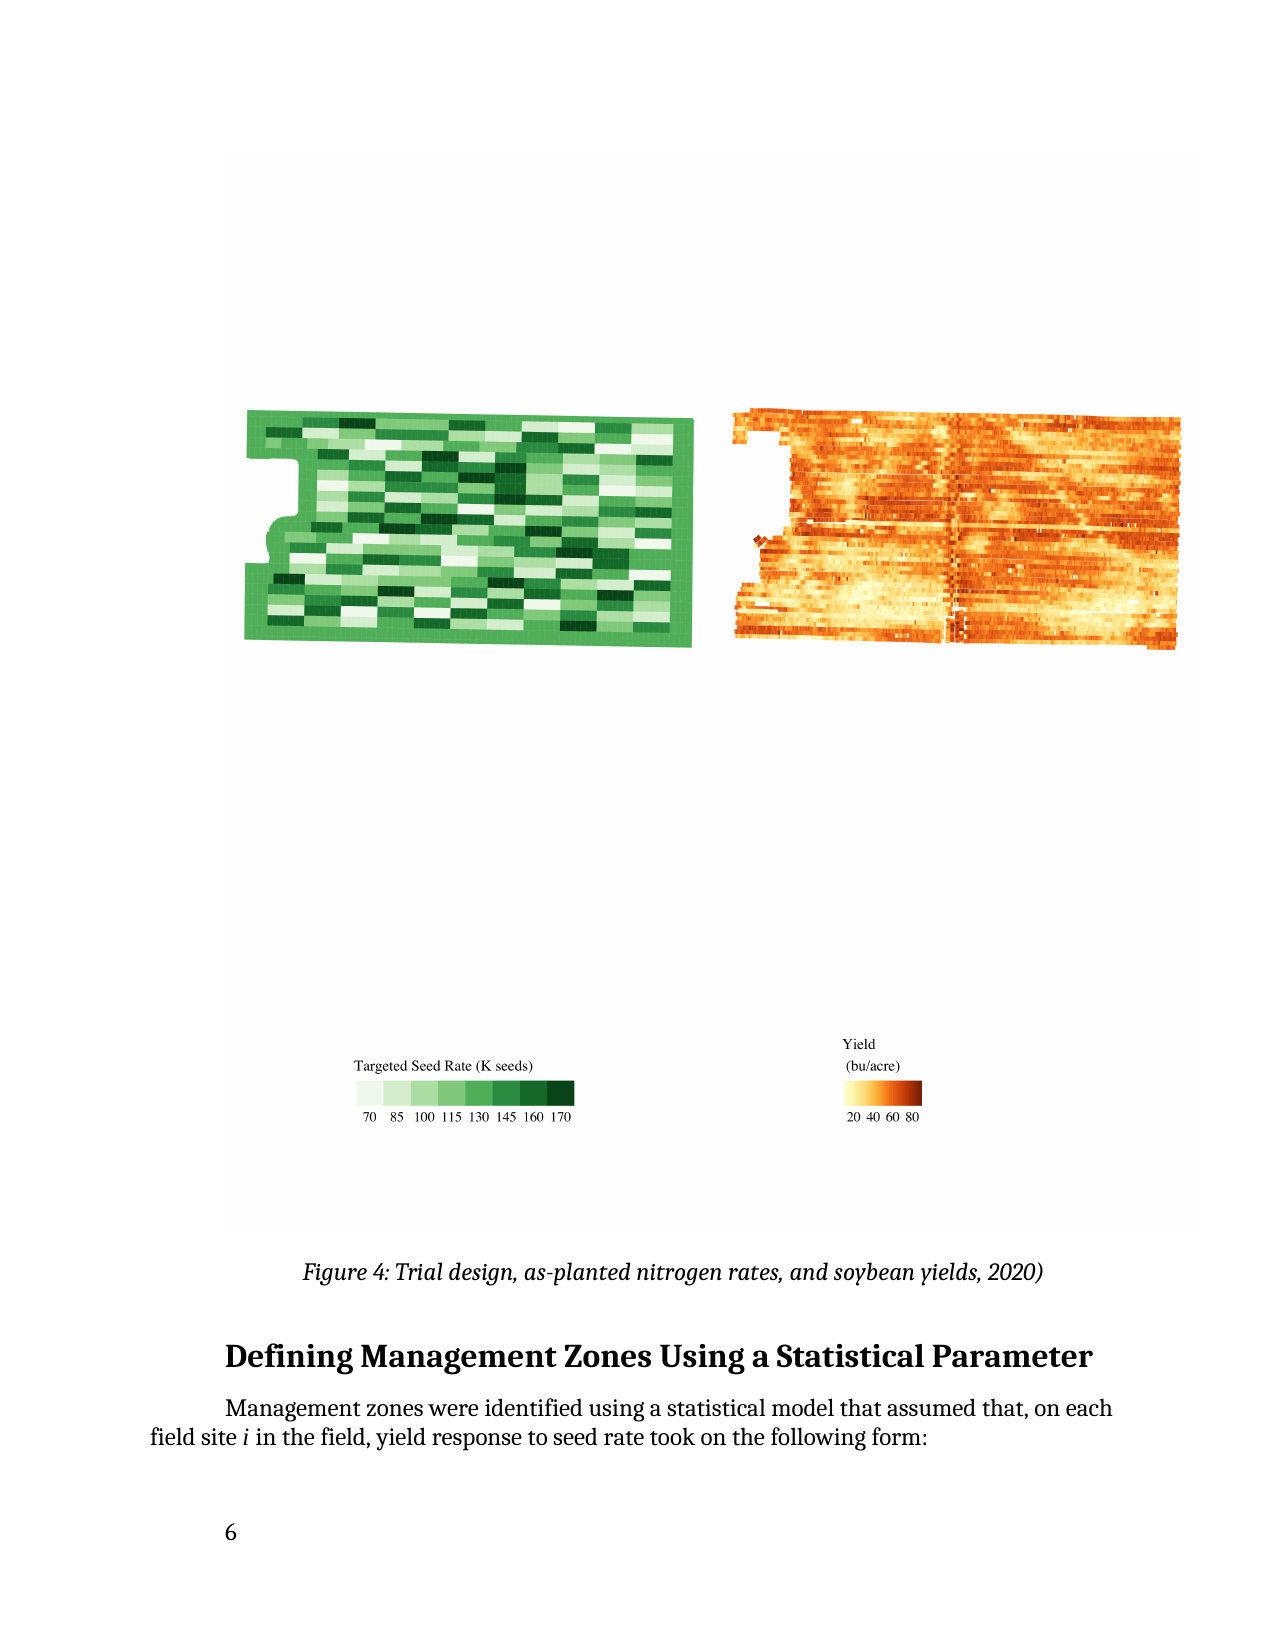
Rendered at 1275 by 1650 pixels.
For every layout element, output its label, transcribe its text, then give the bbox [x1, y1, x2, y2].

text Figure 4: Trial design, as-planted nitrogen rates, and soybean yields, 2020) [150, 1258, 1125, 1287]
text Management zones were identified using a statistical model that assumed that, on each field site in the field, yield response to seed rate took on the following form: [150, 1394, 1125, 1452]
subtitle Defining Management Zones Using a Statistical Parameter [150, 1337, 1125, 1375]
picture [225, 150, 1200, 1234]
